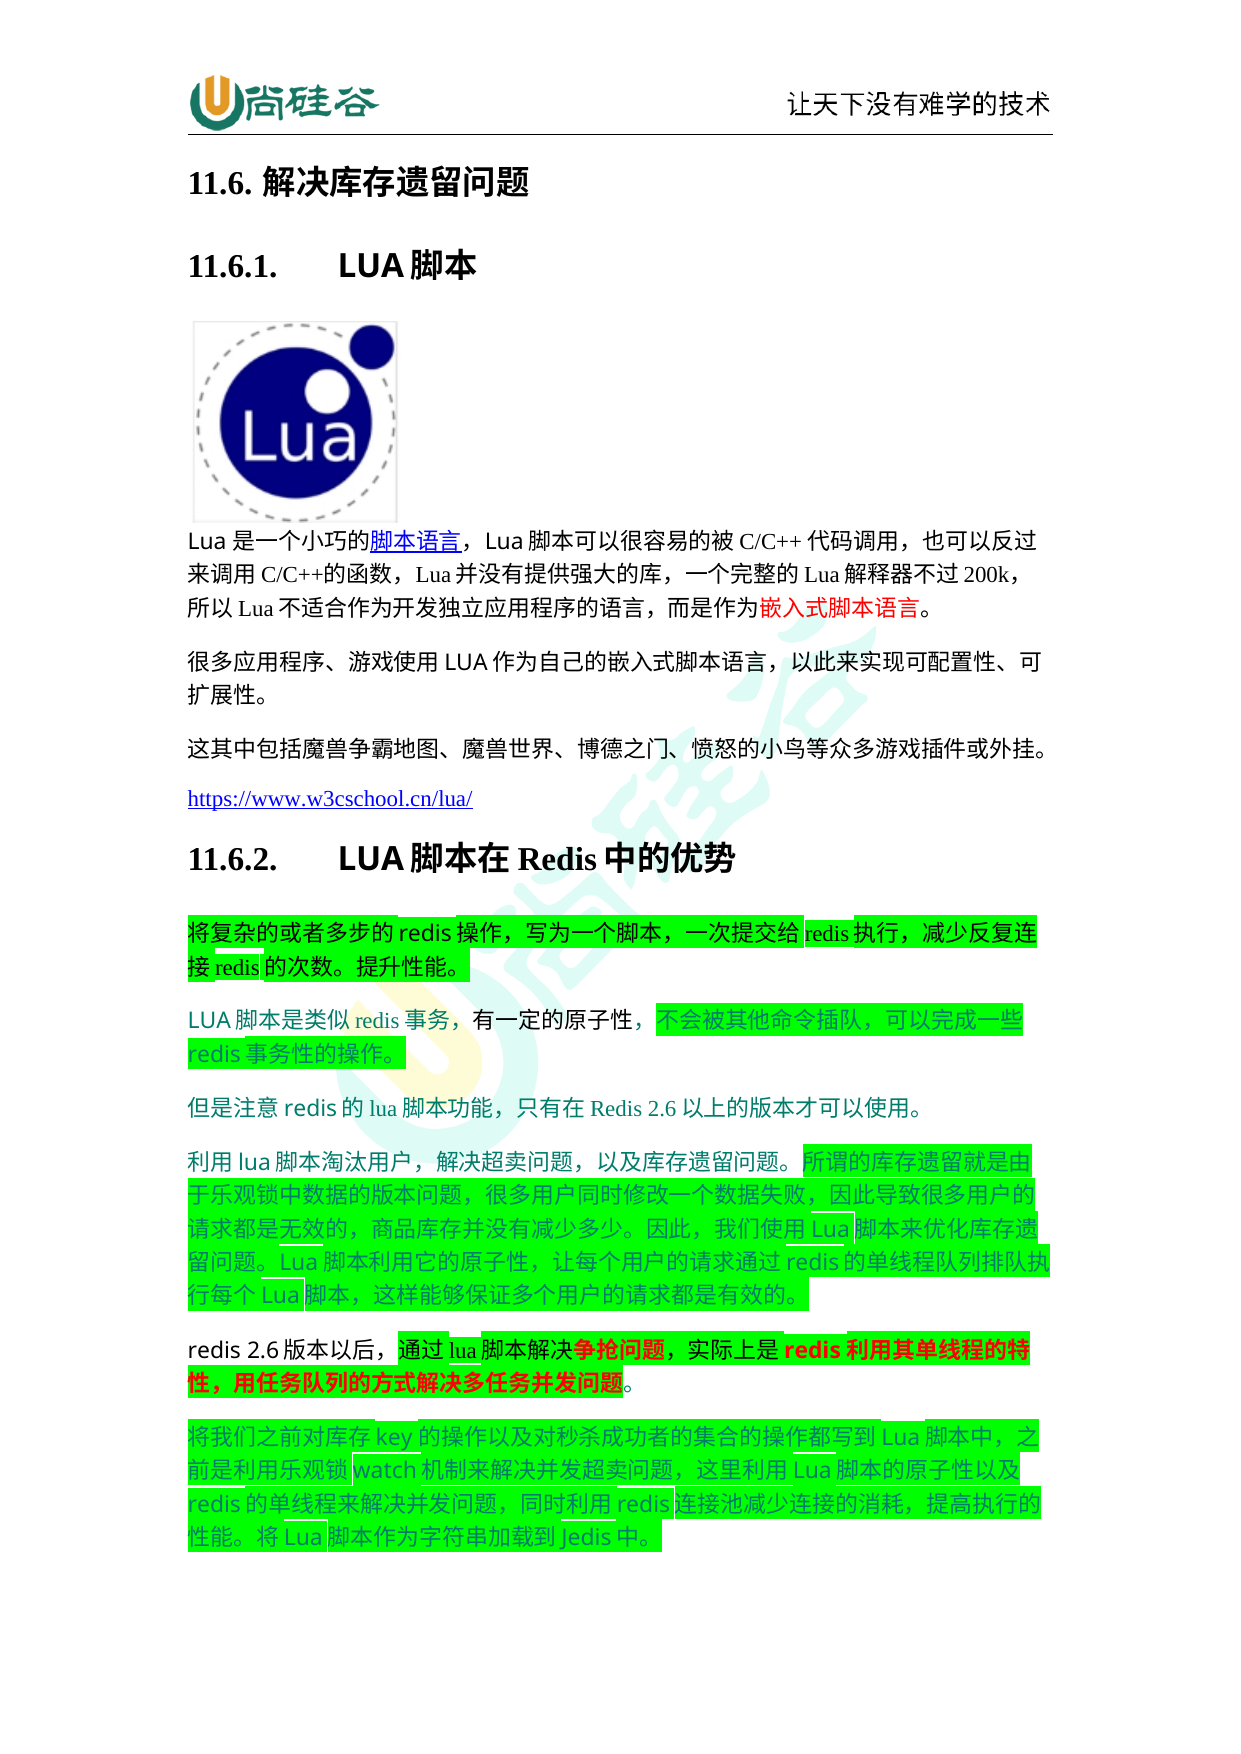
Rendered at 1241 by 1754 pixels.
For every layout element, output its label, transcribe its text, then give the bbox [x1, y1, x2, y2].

text redis 2.6版本以后，通过lua脚本解决争抢问题，实际上是redis 利用其单线程的特性，用任务队列的方式解决多任务并发问题。 [187, 1331, 398, 1398]
list 解决库存遗留问题 [187, 156, 1053, 204]
text https://www.w3cschool.cn/lua/ [187, 785, 1053, 811]
picture [187, 73, 1053, 132]
text redis 2.6版本以后，通过lua脚本解决争抢问题，实际上是redis 利用其单线程的特性，用任务队列的方式解决多任务并发问题。 [623, 1331, 1053, 1398]
text 很多应用程序、游戏使用LUA作为自己的嵌入式脚本语言，以此来实现可配置性、可扩展性。 [187, 643, 1053, 710]
picture [187, 321, 404, 523]
text LUA脚本是类似redis事务，有一定的原子性，不会被其他命令插队，可以完成一些redis事务性的操作。 [187, 1002, 1053, 1069]
text 这其中包括魔兽争霸地图、魔兽世界、博德之门、愤怒的小鸟等众多游戏插件或外挂。 [187, 731, 1053, 764]
text 将复杂的或者多步的redis操作，写为一个脚本，一次提交给redis执行，减少反复连接redis的次数。提升性能。 [470, 915, 1053, 982]
list LUA脚本 [187, 238, 1053, 287]
text 将我们之前对库存key 的操作以及对秒杀成功者的集合的操作都写到Lua脚本中，之前是利用乐观锁watch机制来解决并发超卖问题，这里利用Lua脚本的原子性以及redis的单线程来解决并发问题，同时利用redis连接池减少连接的消耗，提高执行的性能。将Lua脚本作为字符串加载到Jedis中。 [187, 1419, 353, 1552]
list LUA脚本在Redis中的优势 [187, 832, 1053, 881]
text 利用lua脚本淘汰用户，解决超卖问题，以及库存遗留问题。所谓的库存遗留就是由于乐观锁中数据的版本问题，很多用户同时修改一个数据失败，因此导致很多用户的请求都是无效的，商品库存并没有减少多少。因此，我们使用Lua脚本来优化库存遗留问题。Lua脚本利用它的原子性，让每个用户的请求通过redis的单线程队列排队执行每个Lua脚本，这样能够保证多个用户的请求都是有效的。 [187, 1144, 1053, 1311]
text Lua 是一个小巧的脚本语言，Lua脚本可以很容易的被C/C++ 代码调用，也可以反过来调用C/C++的函数，Lua并没有提供强大的库，一个完整的Lua解释器不过200k，所以Lua不适合作为开发独立应用程序的语言，而是作为嵌入式脚本语言。 [187, 523, 1053, 623]
text 将我们之前对库存key 的操作以及对秒杀成功者的集合的操作都写到Lua脚本中，之前是利用乐观锁watch机制来解决并发超卖问题，这里利用Lua脚本的原子性以及redis的单线程来解决并发问题，同时利用redis连接池减少连接的消耗，提高执行的性能。将Lua脚本作为字符串加载到Jedis中。 [421, 1419, 1053, 1552]
text 但是注意redis的lua脚本功能，只有在Redis 2.6以上的版本才可以使用。 [187, 1090, 1053, 1123]
